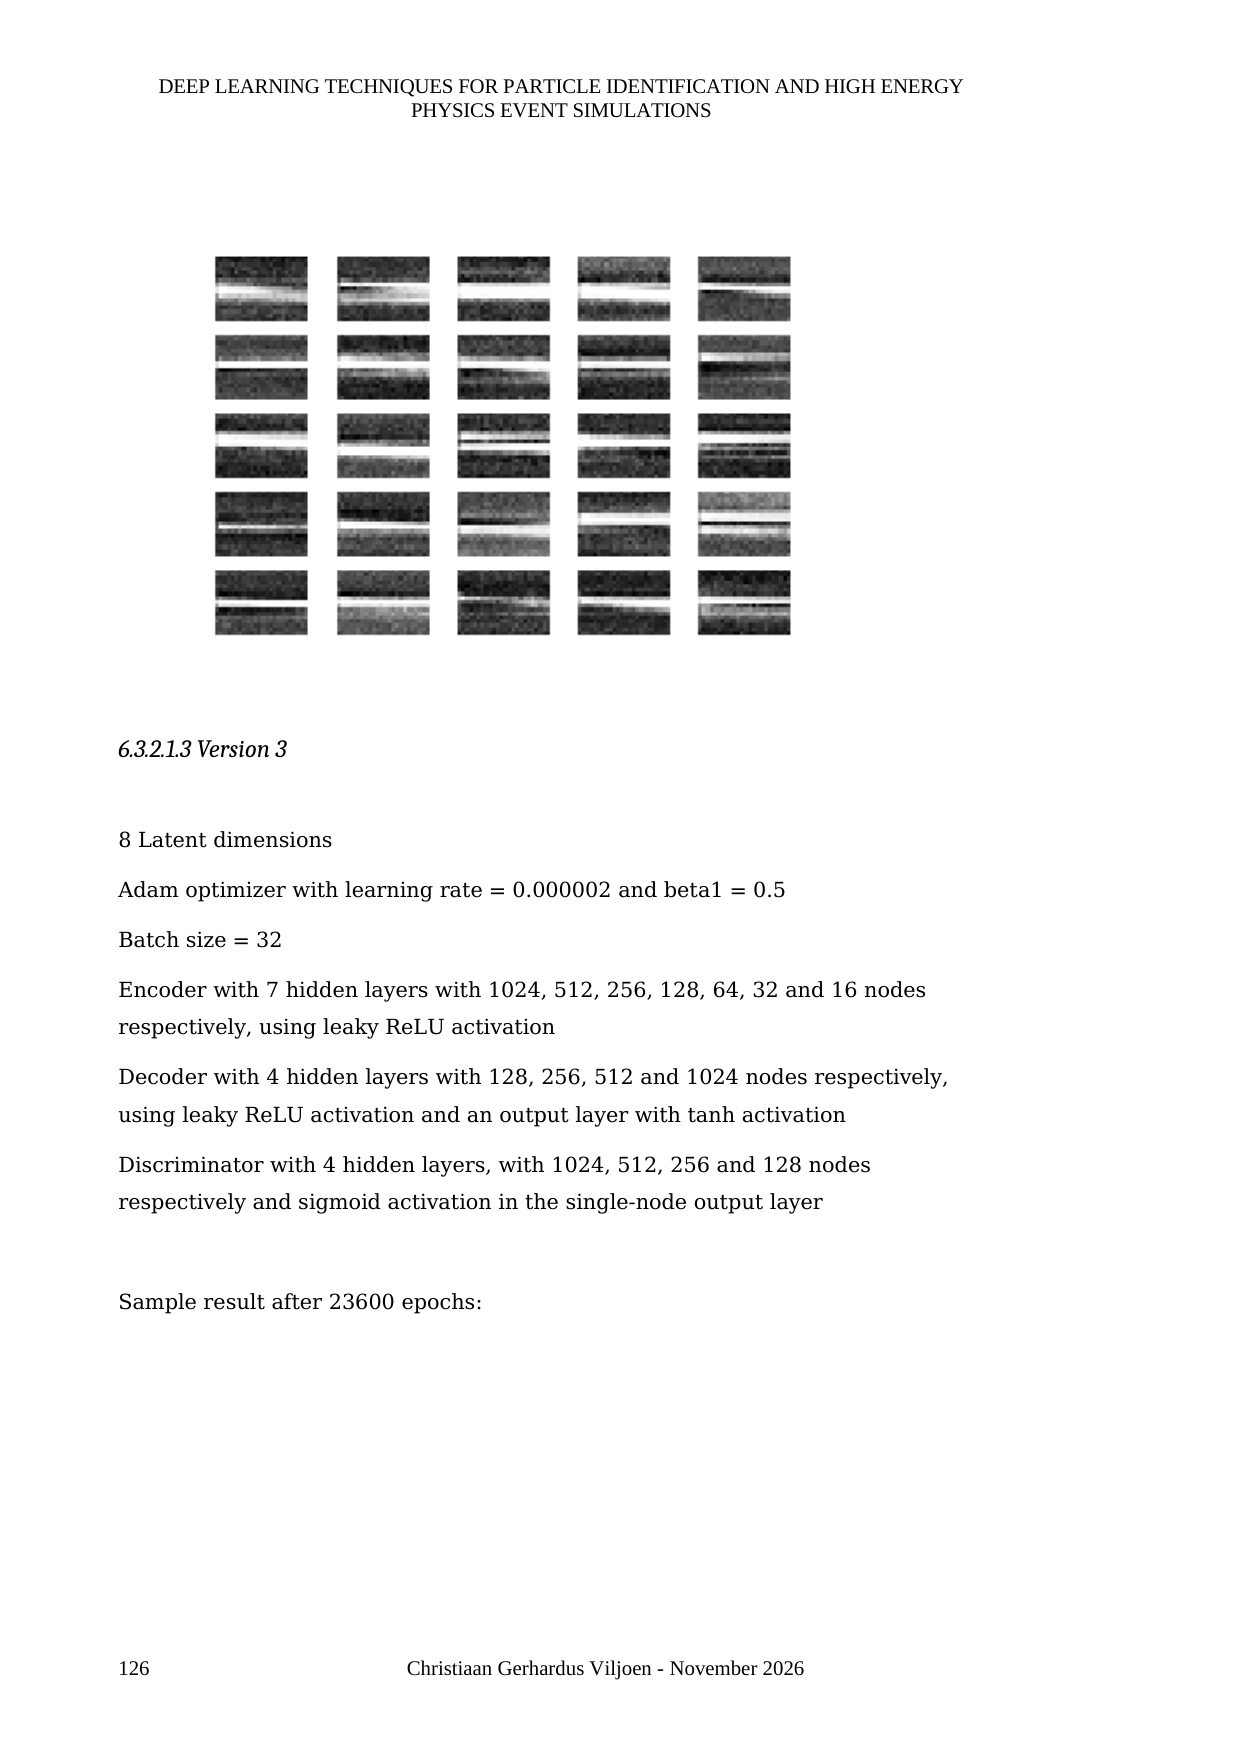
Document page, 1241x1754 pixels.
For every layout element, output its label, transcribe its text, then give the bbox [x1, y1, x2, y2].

text Batch size = 32 [118, 927, 1004, 952]
picture [118, 196, 871, 698]
text 8 Latent dimensions [118, 827, 1004, 852]
text Encoder with 7 hidden layers with 1024, 512, 256, 128, 64, 32 and 16 nodes respectively, using leaky ReLU activation [118, 977, 1004, 1039]
text Adam optimizer with learning rate = 0.000002 and beta1 = 0.5 [118, 877, 1004, 902]
subtitle Version 3 [118, 735, 1004, 764]
text Discriminator with 4 hidden layers, with 1024, 512, 256 and 128 nodes respectively and sigmoid activation in the single-node output layer [118, 1152, 1004, 1214]
text Sample result after 23600 epochs: [118, 1289, 1004, 1314]
text Decoder with 4 hidden layers with 128, 256, 512 and 1024 nodes respectively, using leaky ReLU activation and an output layer with tanh activation [118, 1064, 1004, 1127]
